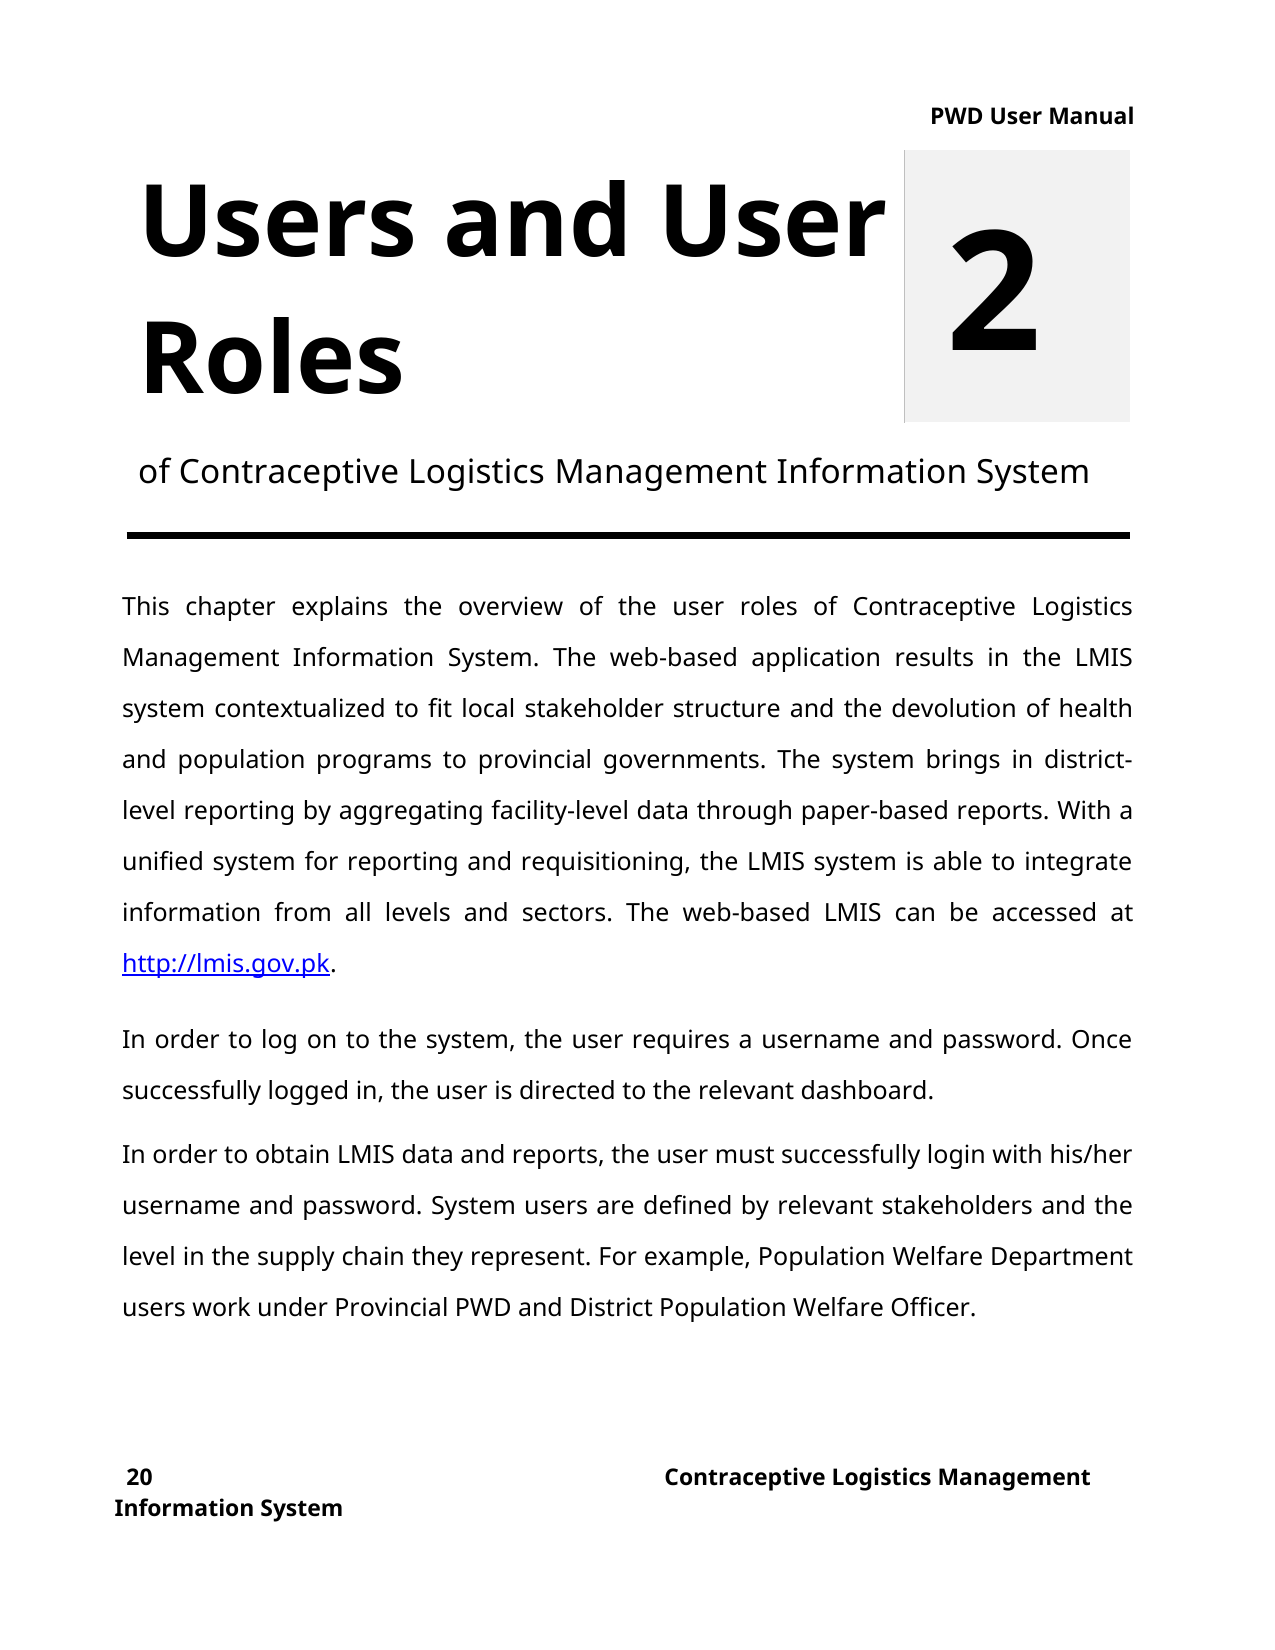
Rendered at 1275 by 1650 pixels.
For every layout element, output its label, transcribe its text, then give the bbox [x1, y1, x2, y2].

text In order to log on to the system, the user requires a username and password. Once successfully logged in, the user is directed to the relevant dashboard. [122, 1022, 1134, 1107]
text In order to obtain LMIS data and reports, the user must successfully login with his/her username and password. System users are defined by relevant stakeholders and the level in the supply chain they represent. For example, Population Welfare Department users work under Provincial PWD and District Population Welfare Officer. [122, 1136, 1134, 1323]
table_header Users and User Roles [127, 150, 904, 422]
table_header 2 [905, 150, 1130, 422]
table_cell of Contraceptive Logistics Management Information System [127, 423, 1130, 532]
text This chapter explains the overview of the user roles of Contraceptive Logistics Management Information System. The web-based application results in the LMIS system contextualized to fit local stakeholder structure and the devolution of health and population programs to provincial governments. The system brings in district-level reporting by aggregating facility-level data through paper-based reports. With a unified system for reporting and requisitioning, the LMIS system is able to integrate information from all levels and sectors. The web-based LMIS can be accessed at http://lmis.gov.pk. [122, 588, 1134, 980]
